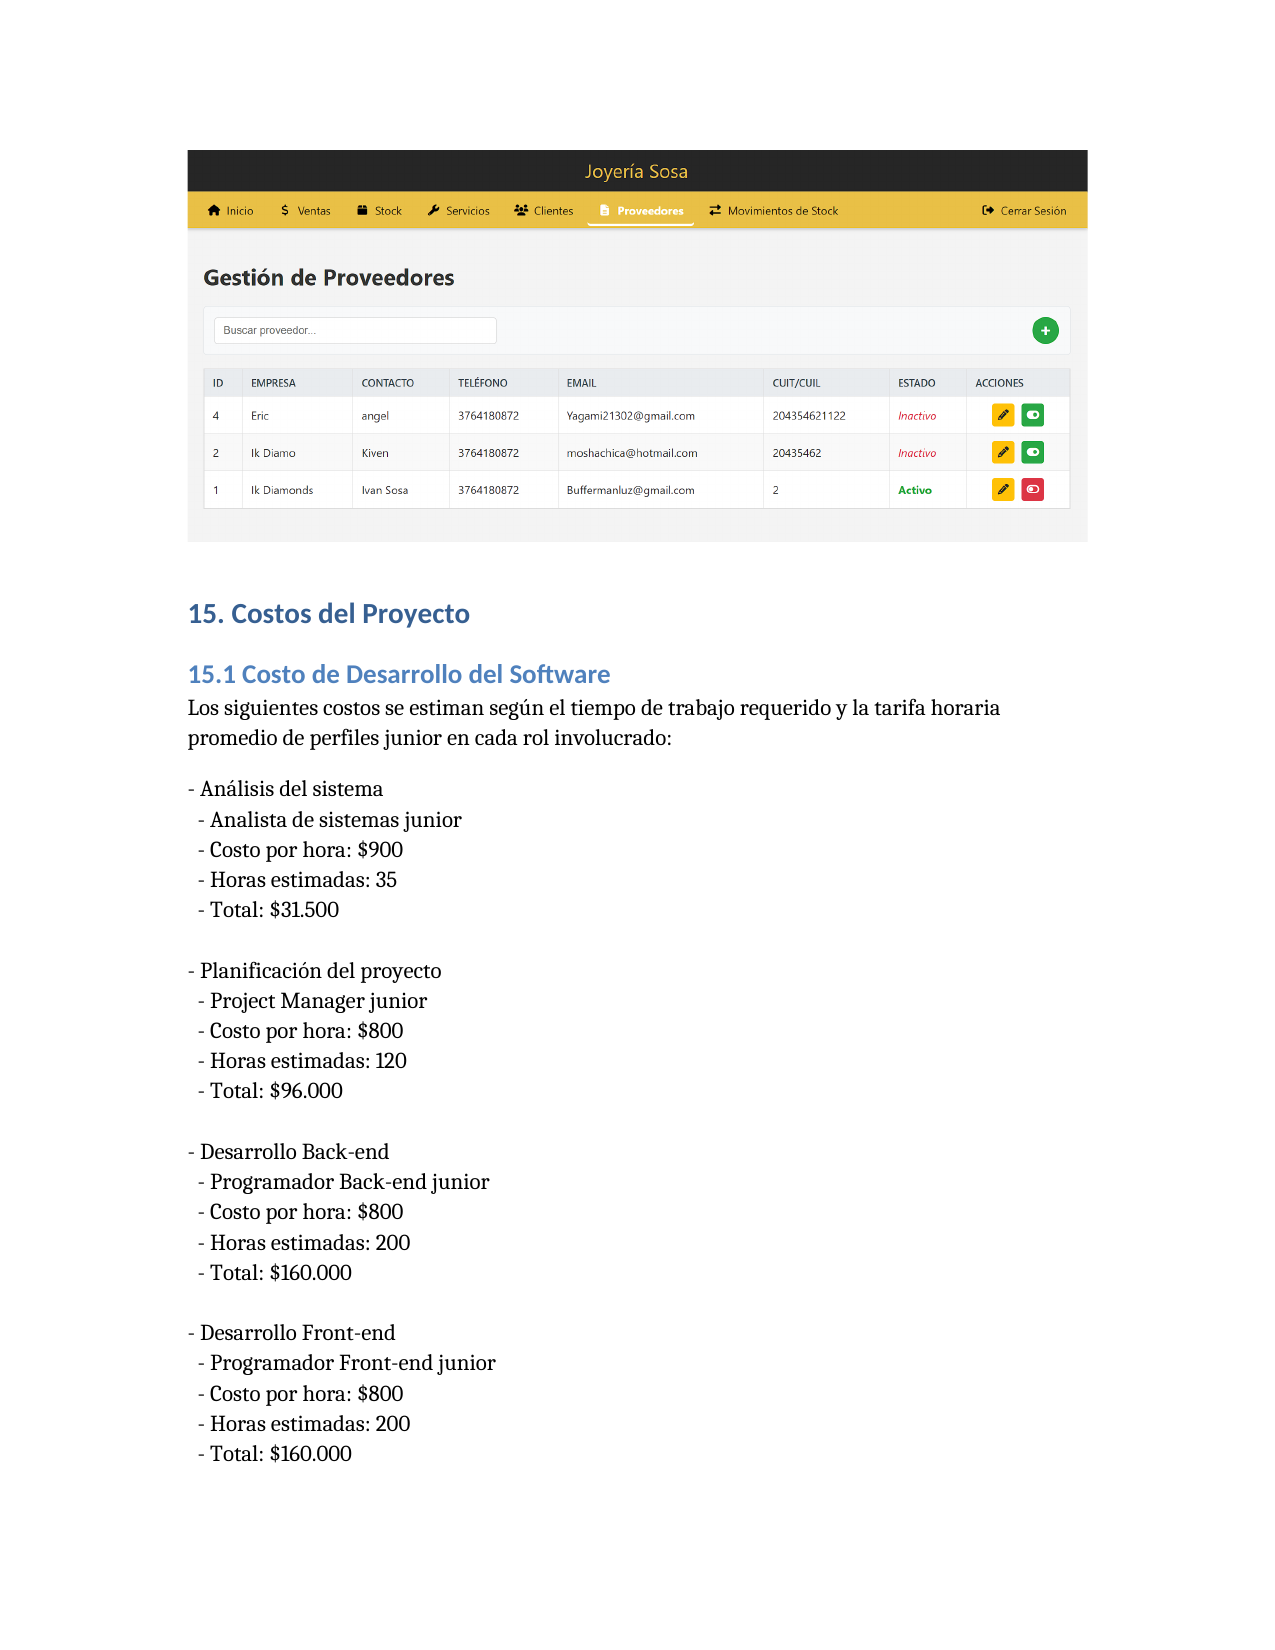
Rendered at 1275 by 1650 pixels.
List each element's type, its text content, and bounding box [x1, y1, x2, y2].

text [187, 776, 1087, 1497]
text Los siguientes costos se estiman según el tiempo de trabajo requerido y la tarifa horaria promedio de perfiles junior en cada rol involucrado: [187, 695, 1087, 751]
picture [187, 150, 1088, 542]
subtitle 15. Costos del Proyecto [187, 595, 1087, 631]
subtitle 15.1 Costo de Desarrollo del Software [187, 657, 1087, 690]
